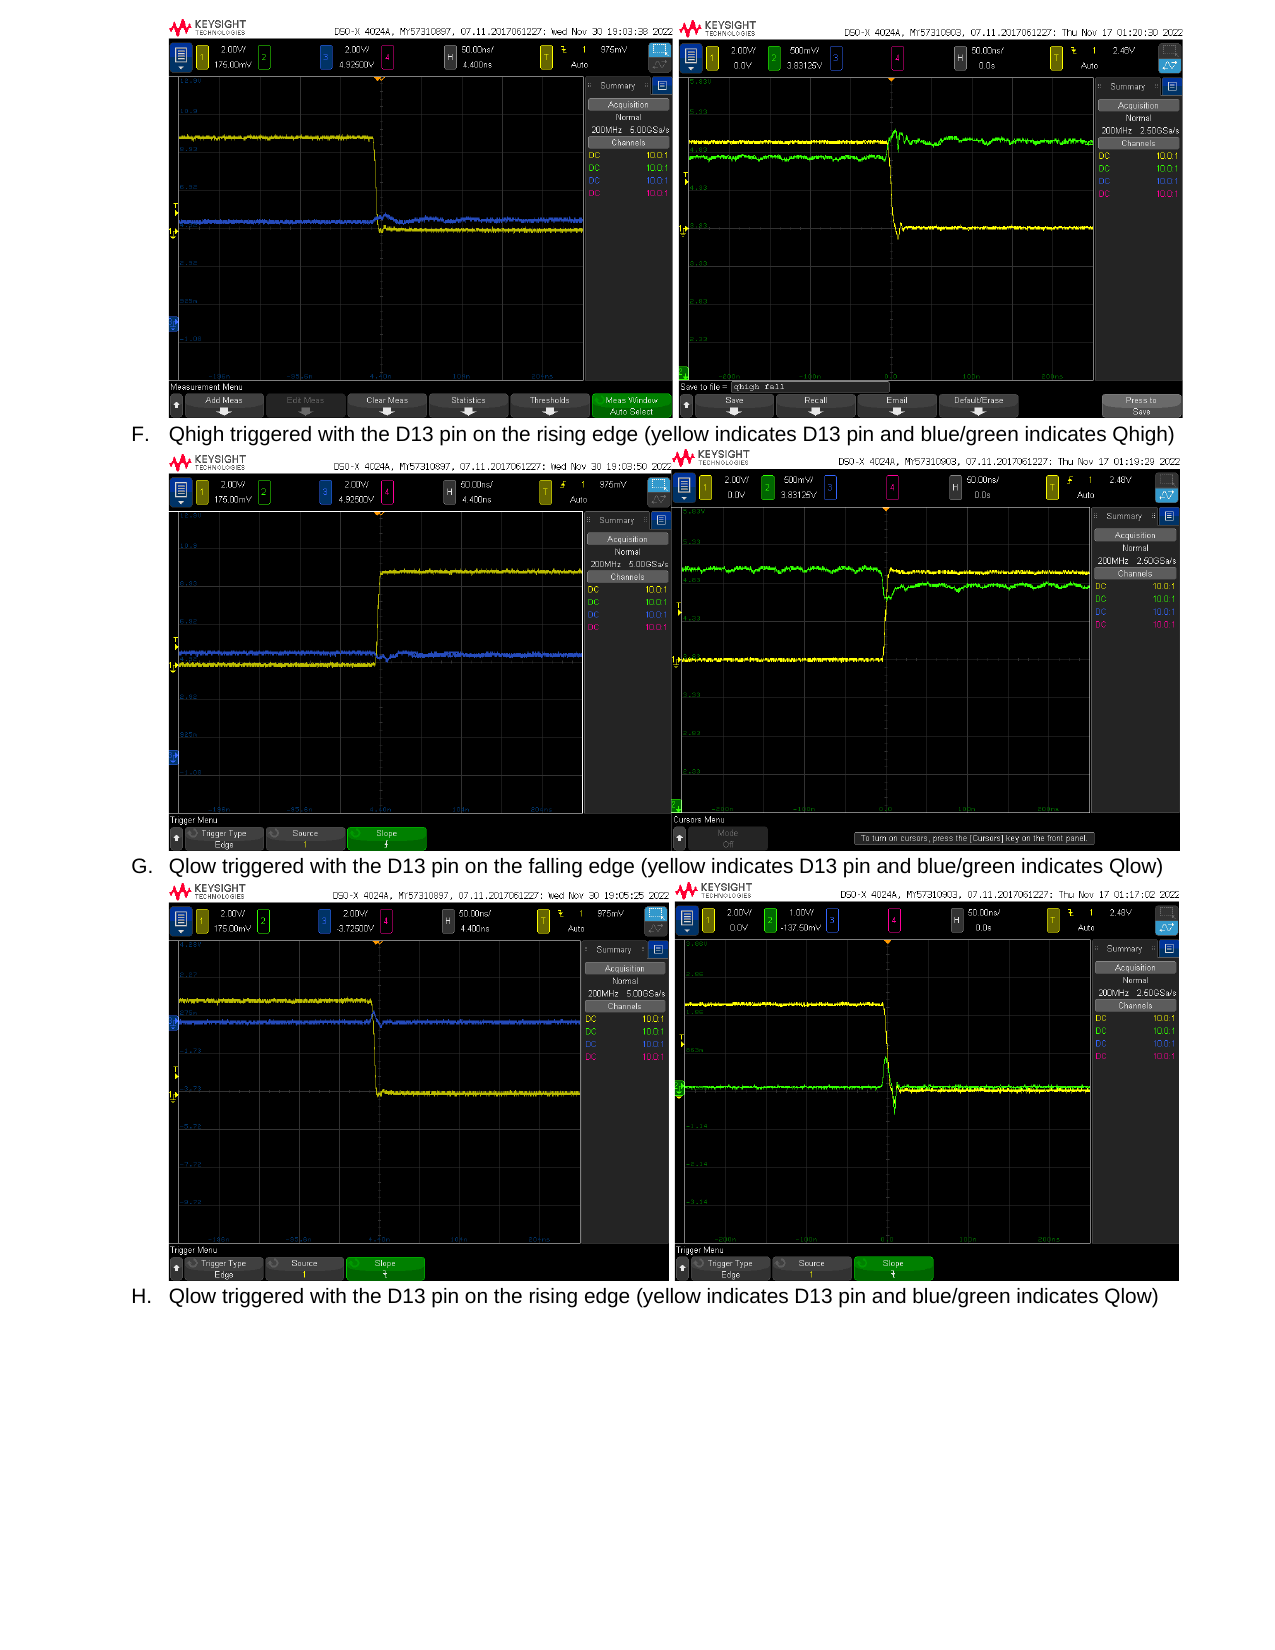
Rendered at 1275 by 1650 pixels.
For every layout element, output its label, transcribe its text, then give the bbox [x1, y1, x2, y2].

picture [168, 882, 669, 1281]
picture [168, 18, 673, 418]
picture [678, 19, 1183, 418]
picture [674, 881, 1179, 1281]
picture [168, 448, 1180, 851]
list Qlow triggered with the D13 pin on the falling edge (yellow indicates D13 pin and blue/green indicates Qlow) [131, 854, 1200, 878]
list Qlow triggered with the D13 pin on the rising edge (yellow indicates D13 pin and blue/green indicates Qlow) [131, 1284, 1200, 1308]
list Qhigh triggered with the D13 pin on the rising edge (yellow indicates D13 pin and blue/green indicates Qhigh) [131, 421, 1200, 445]
